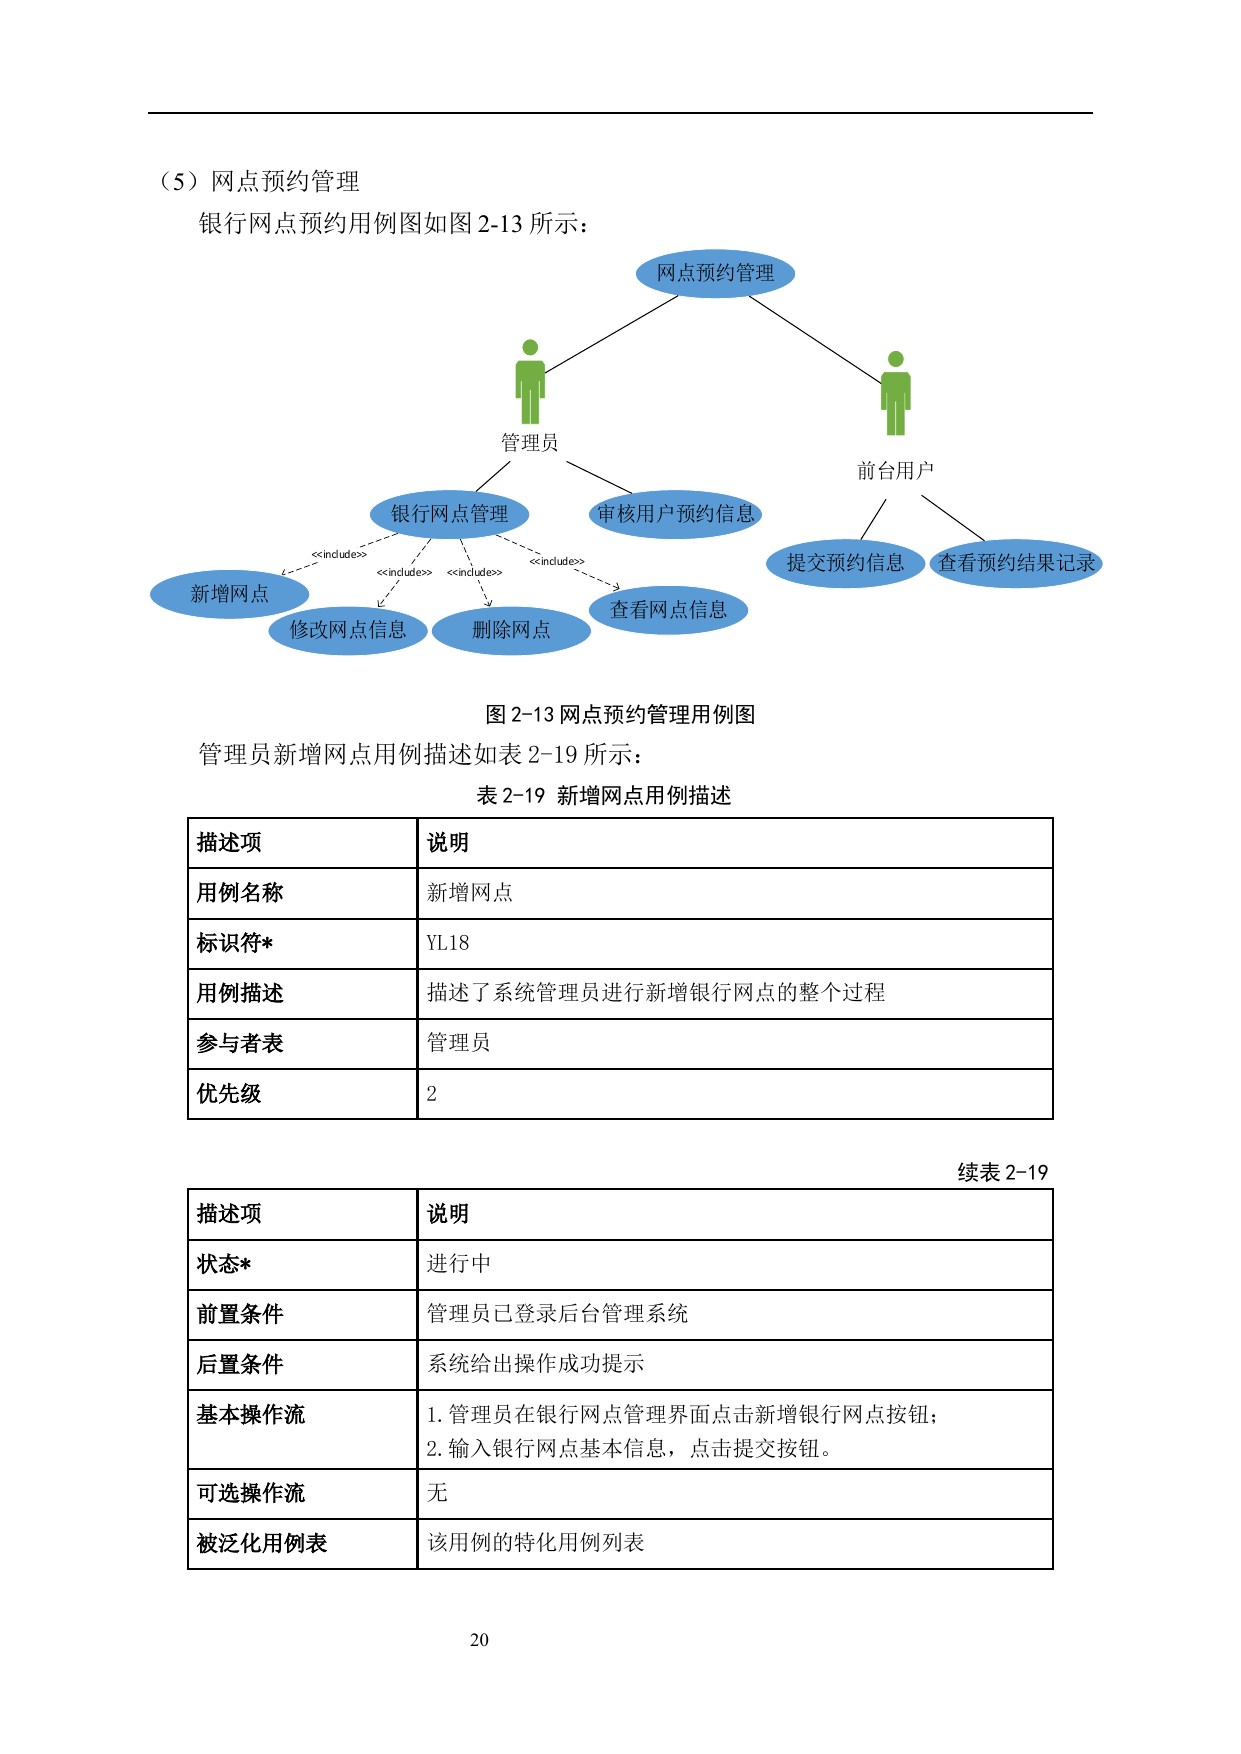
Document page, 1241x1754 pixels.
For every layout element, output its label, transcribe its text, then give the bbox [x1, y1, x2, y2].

table_header 描述项 [189, 1190, 416, 1238]
table_cell 管理员 [419, 1020, 1052, 1068]
table_header 描述项 [189, 819, 416, 867]
table_cell 系统给出操作成功提示 [419, 1341, 1052, 1389]
table_cell 用例描述 [189, 970, 416, 1018]
table_cell 状态* [189, 1241, 416, 1289]
table_cell 1.管理员在银行网点管理界面点击新增银行网点按钮； 2.输入银行网点基本信息，点击提交按钮。 [419, 1391, 1052, 1468]
table_header 说明 [419, 1190, 1052, 1238]
table_cell 基本操作流 [189, 1391, 416, 1468]
text 管理员新增网点用例描述如表2-19所示： [148, 736, 1093, 770]
table_cell 标识符* [189, 920, 416, 968]
table_cell 2 [419, 1070, 1052, 1118]
text 银行网点预约用例图如图2-13所示： [148, 205, 1093, 239]
table_cell 前置条件 [189, 1291, 416, 1339]
table_cell 被泛化用例表 [189, 1520, 416, 1568]
table_cell 可选操作流 [189, 1470, 416, 1518]
table_cell 管理员已登录后台管理系统 [419, 1291, 1052, 1339]
table_cell 用例名称 [189, 869, 416, 917]
table_cell 参与者表 [189, 1020, 416, 1068]
table_cell 进行中 [419, 1241, 1052, 1289]
table_cell 该用例的特化用例列表 [419, 1520, 1052, 1568]
table_cell YL18 [419, 920, 1052, 968]
table_cell 描述了系统管理员进行新增银行网点的整个过程 [419, 970, 1052, 1018]
table_cell 优先级 [189, 1070, 416, 1118]
text 表2-19 新增网点用例描述 [148, 777, 1093, 811]
table_header 说明 [419, 819, 1052, 867]
table_cell 后置条件 [189, 1341, 416, 1389]
text （5）网点预约管理 [148, 164, 1093, 198]
table_cell 新增网点 [419, 869, 1052, 917]
table_cell 无 [419, 1470, 1052, 1518]
text 图2-13网点预约管理用例图 [148, 696, 1093, 729]
text 续表2-19 [148, 1154, 1049, 1188]
